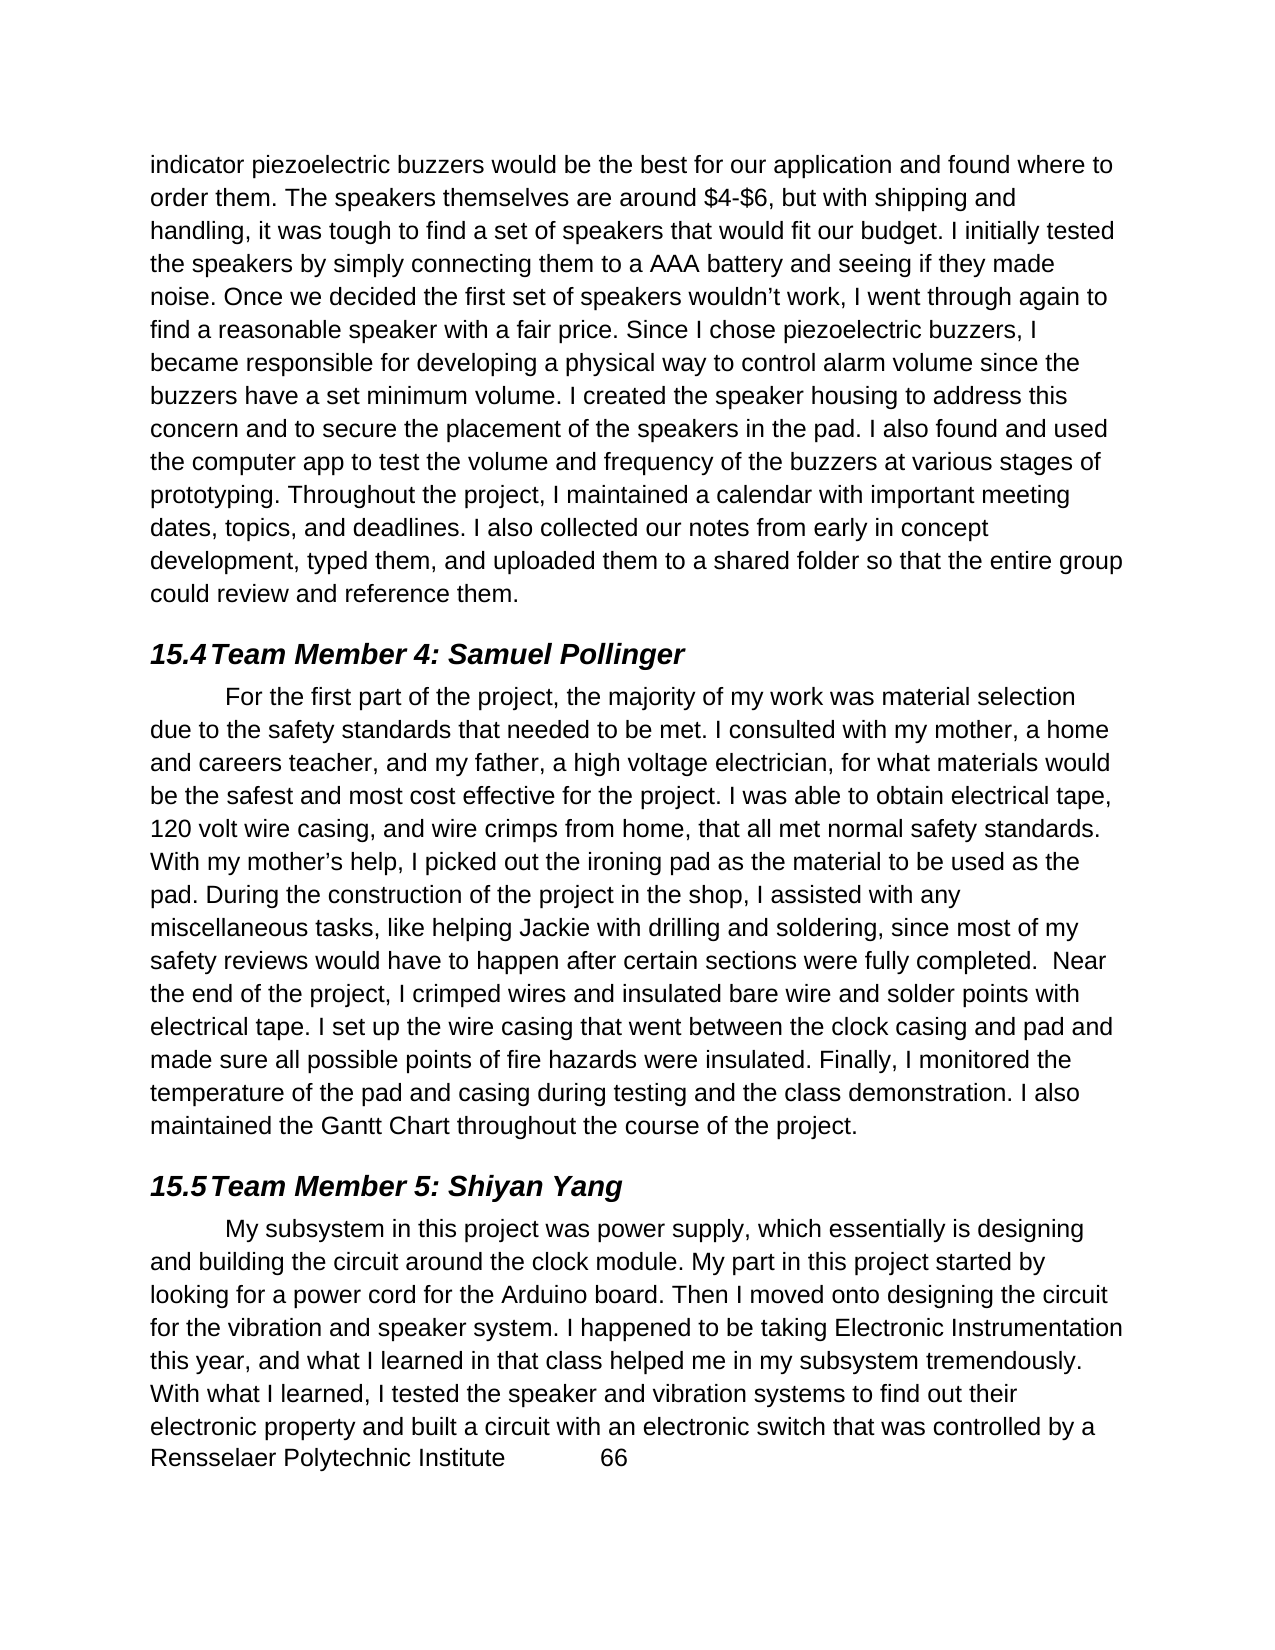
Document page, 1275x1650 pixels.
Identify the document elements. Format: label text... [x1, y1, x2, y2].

subtitle Team Member 4: Samuel Pollinger [150, 637, 1125, 671]
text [150, 1214, 1125, 1441]
text For the first part of the project, the majority of my work was material selection due to the safety standards that needed to be met. I consulted with my mother, a home and careers teacher, and my father, a high voltage electrician, for what materials would be the safest and most cost effective for the project. I was able to obtain electrical tape, 120 volt wire casing, and wire crimps from home, that all met normal safety standards. With my mother’s help, I picked out the ironing pad as the material to be used as the pad. During the construction of the project in the shop, I assisted with any miscellaneous tasks, like helping Jackie with drilling and soldering, since most of my safety reviews would have to happen after certain sections were fully completed. Near the end of the project, I crimped wires and insulated bare wire and solder points with electrical tape. I set up the wire casing that went between the clock casing and pad and made sure all possible points of fire hazards were insulated. Finally, I monitored the temperature of the pad and casing during testing and the class demonstration. I also maintained the Gantt Chart throughout the course of the project. [150, 682, 1125, 1140]
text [150, 150, 1125, 608]
subtitle Team Member 5: Shiyan Yang [150, 1169, 1125, 1203]
